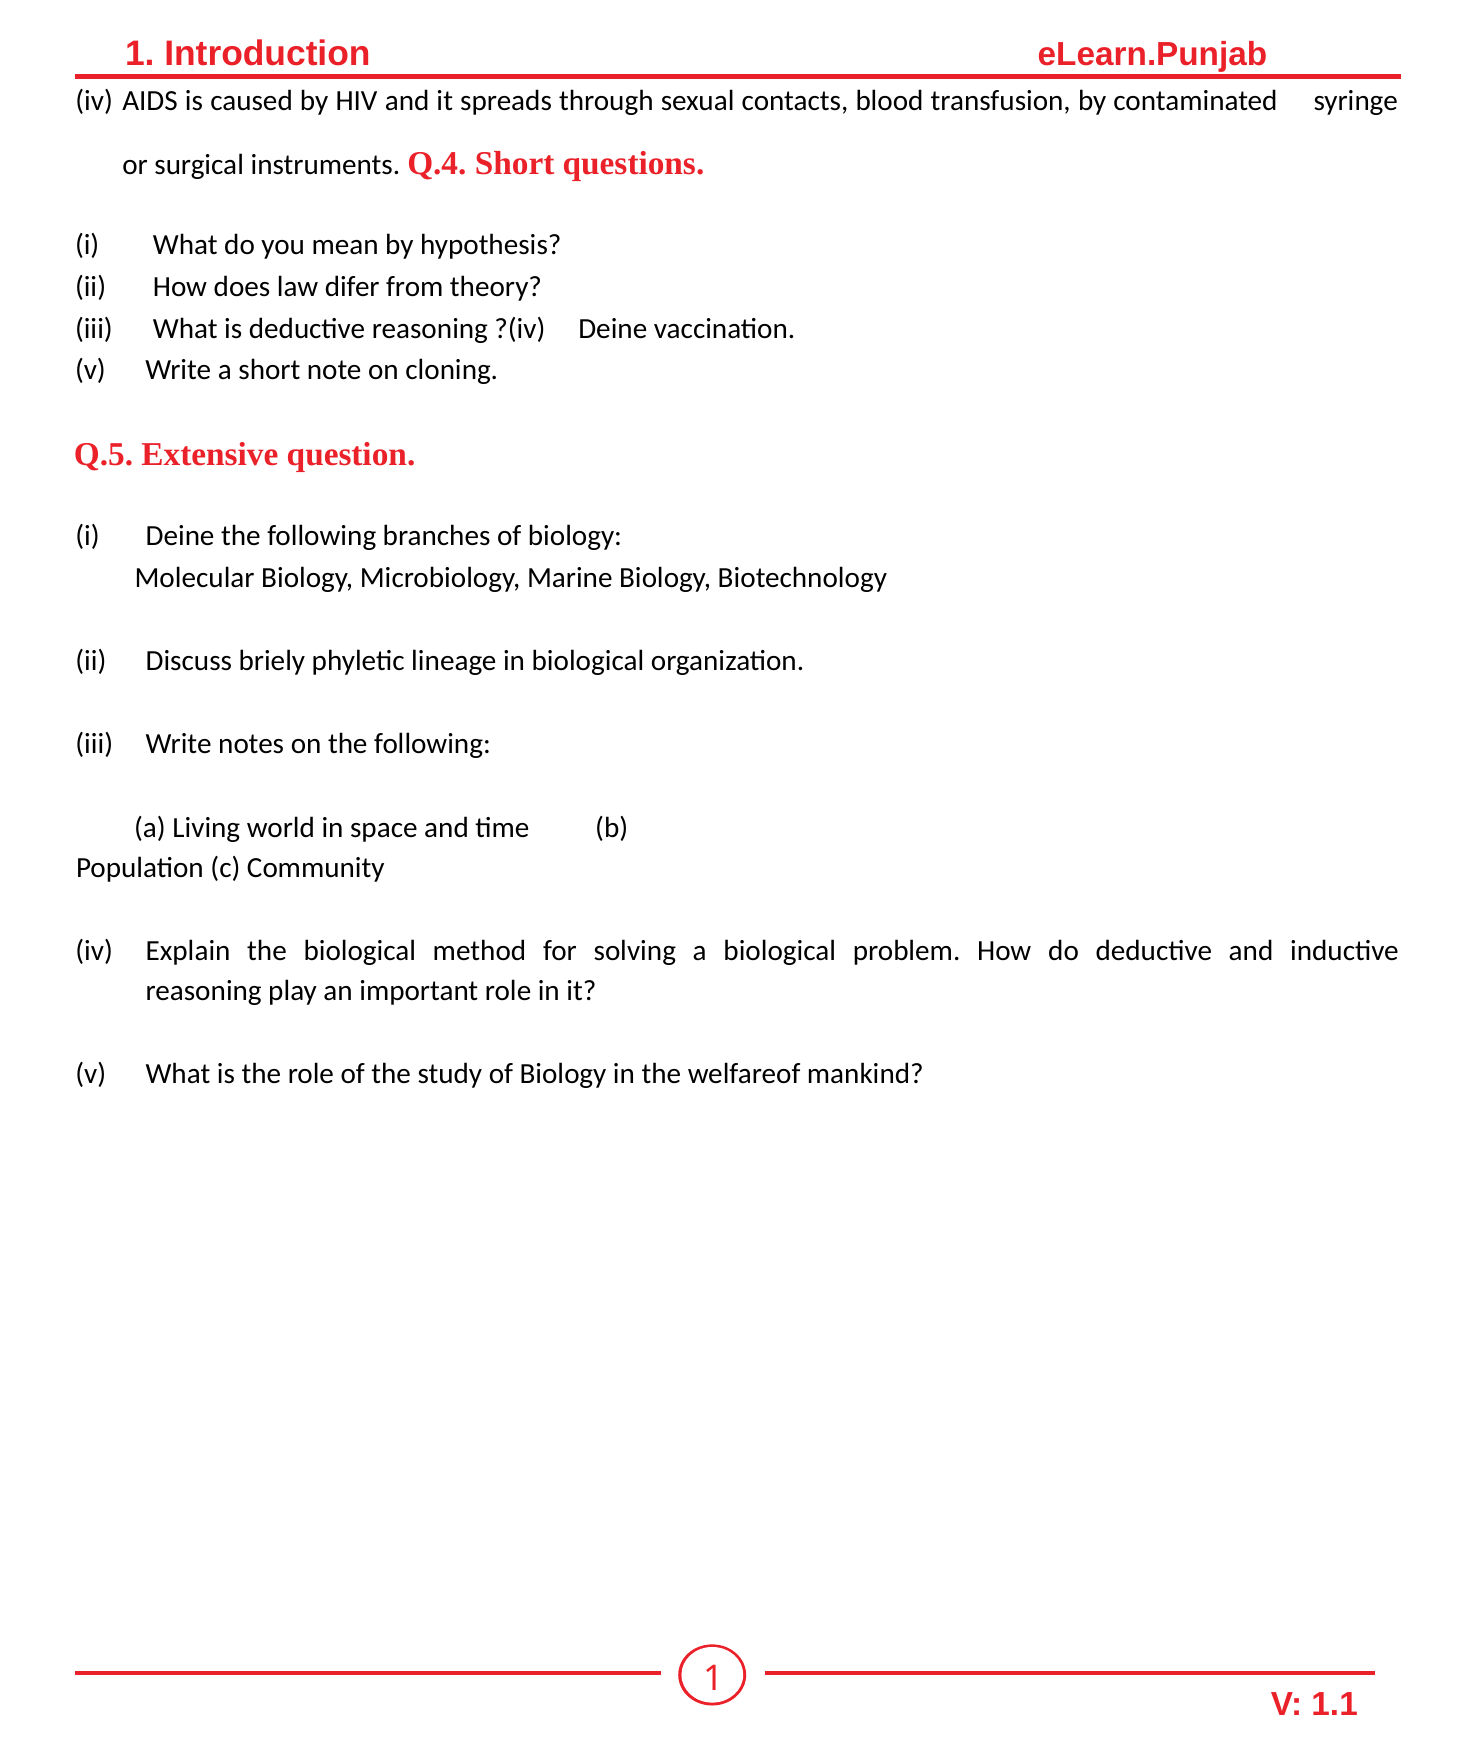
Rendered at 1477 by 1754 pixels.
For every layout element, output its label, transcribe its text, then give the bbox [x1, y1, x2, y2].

list Write notes on the following: [75, 726, 1400, 761]
list Explain the biological method for solving a biological problem. How do deductive and inductive reasoning play an important role in it? [75, 932, 1400, 1008]
list What do you mean by hypothesis? [75, 226, 1400, 261]
list AIDS is caused by HIV and it spreads through sexual contacts, blood transfusion, by contaminated syringe or surgical instruments. Q.4. Short questions. [75, 82, 1400, 181]
list Deine the following branches of biology: [75, 517, 1400, 553]
text (v) Write a short note on cloning. [75, 351, 1400, 387]
text Molecular Biology, Microbiology, Marine Biology, Biotechnology [75, 559, 1400, 595]
list How does law difer from theory? [75, 268, 1400, 303]
list What is deductive reasoning ?(iv) Deine vaccination. [75, 310, 1400, 345]
list What is the role of the study of Biology in the welfareof mankind? [75, 1055, 1400, 1091]
text Q.5. Extensive question. [74, 434, 1402, 473]
list Discuss briely phyletic lineage in biological organization. [75, 642, 1400, 678]
text (a) Living world in space and time (b) Population (c) Community [75, 809, 630, 884]
